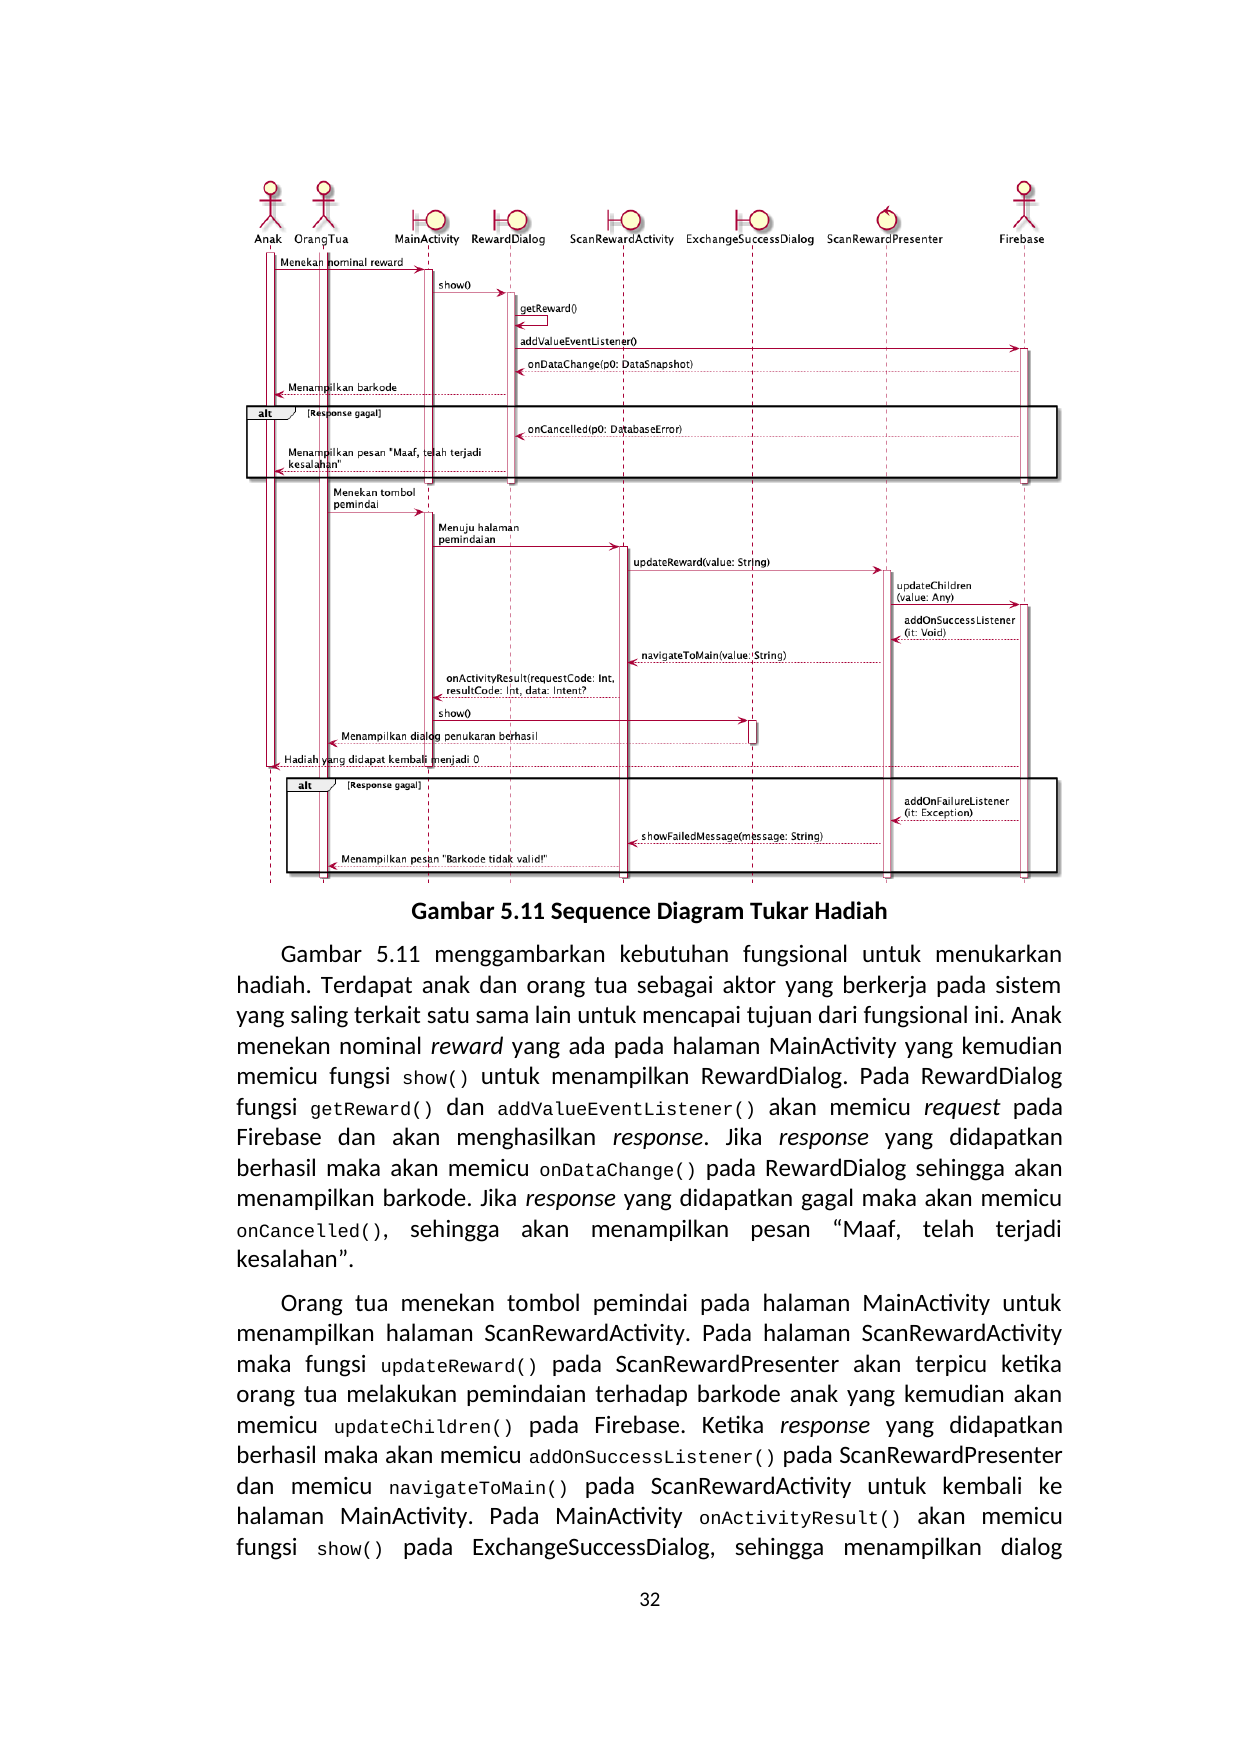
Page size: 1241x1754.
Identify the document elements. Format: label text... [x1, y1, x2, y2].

picture [236, 177, 1063, 883]
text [236, 1287, 1063, 1561]
